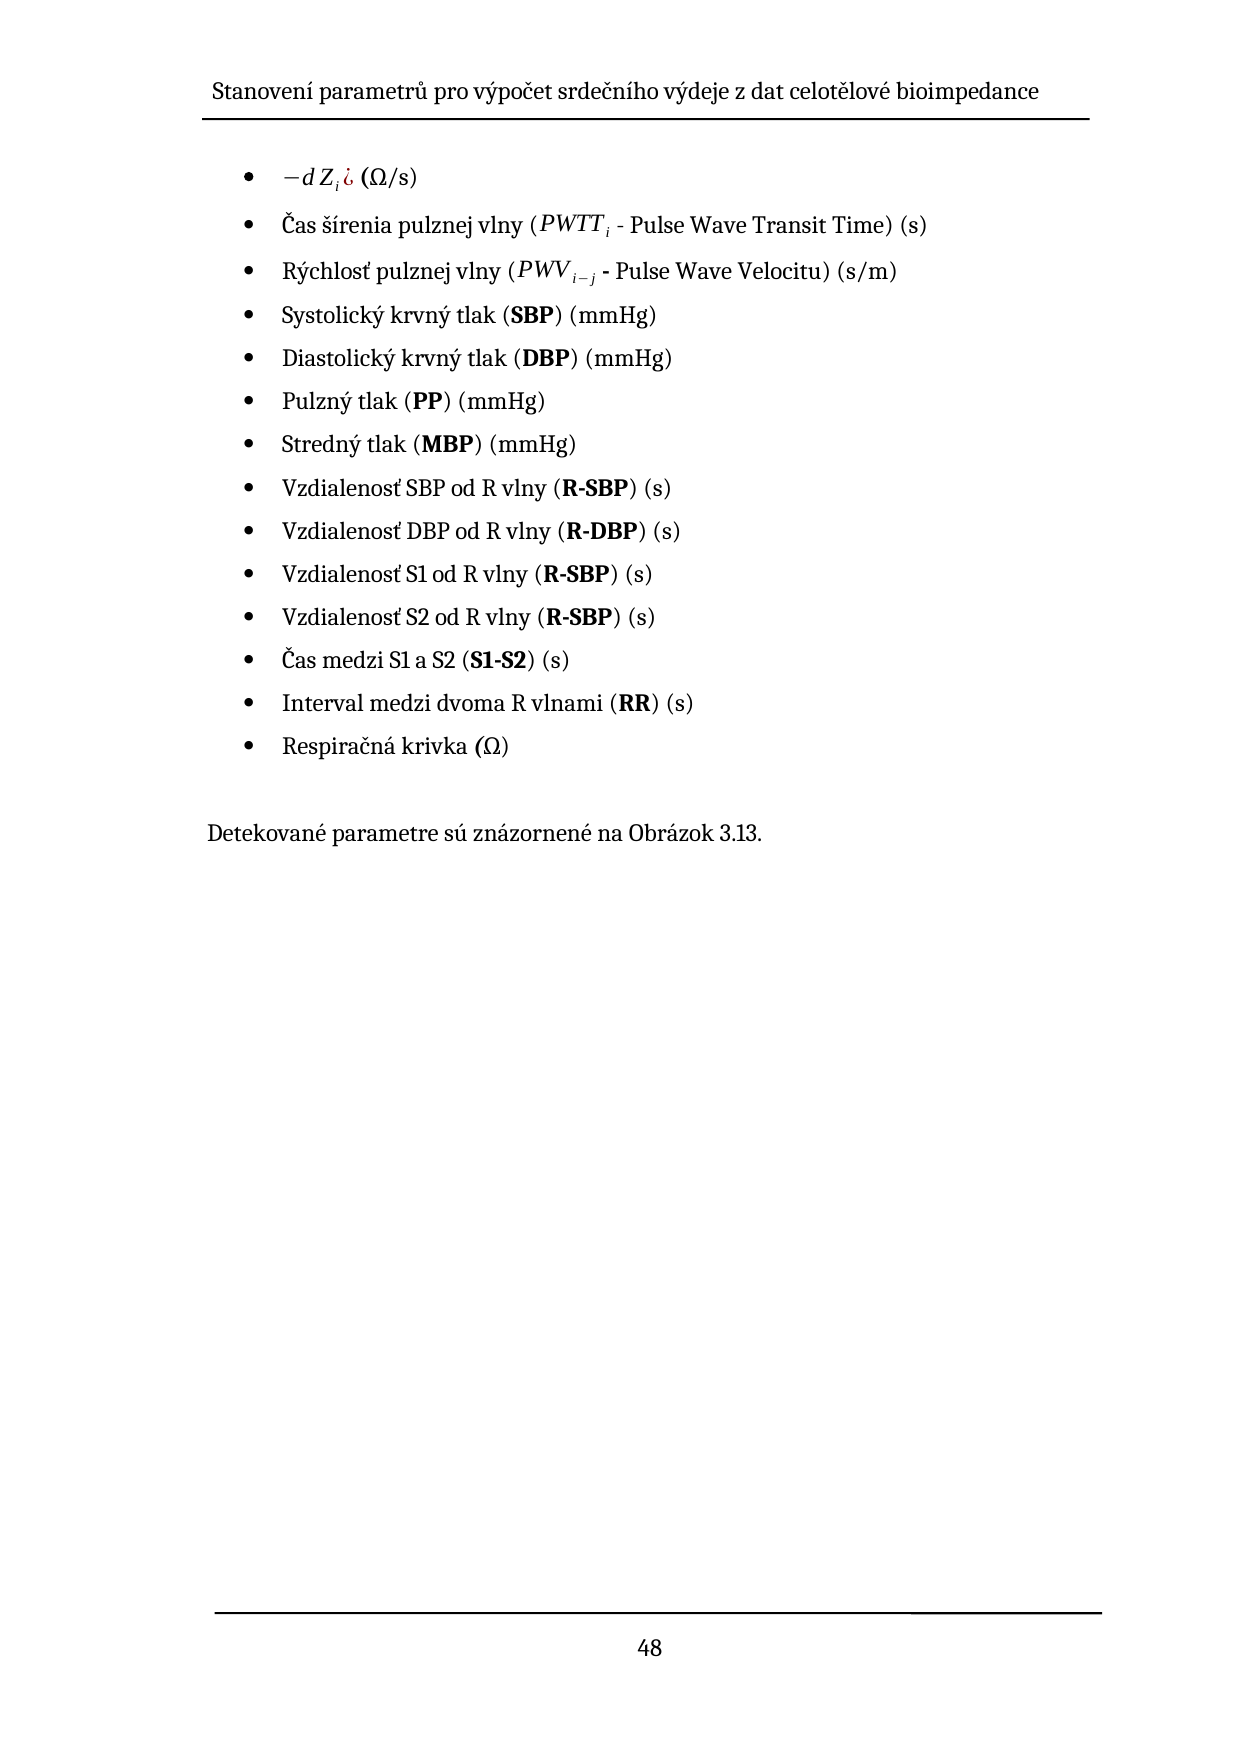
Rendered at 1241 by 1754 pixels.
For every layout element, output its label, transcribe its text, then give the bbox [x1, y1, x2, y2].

list Stredný tlak (MBP) (mmHg) [244, 430, 1092, 459]
list Vzdialenosť DBP od R vlny (R-DBP) (s) [244, 517, 1092, 545]
list Interval medzi dvoma R vlnami (RR) (s) [244, 689, 1092, 718]
list Čas šírenia pulznej vlny ( - Pulse Wave Transit Time) (s) [244, 209, 1092, 241]
list Pulzný tlak (PP) (mmHg) [244, 387, 1092, 416]
list Vzdialenosť S2 od R vlny (R-SBP) (s) [244, 603, 1092, 632]
list Rýchlosť pulznej vlny ( - Pulse Wave Velocitu) (s/m) [244, 255, 1092, 287]
list Systolický krvný tlak (SBP) (mmHg) [244, 301, 1092, 330]
list Respiračná krivka (Ω) [244, 732, 1092, 761]
list (Ω/s) [244, 163, 1092, 195]
list Vzdialenosť S1 od R vlny (R-SBP) (s) [244, 560, 1092, 588]
list Čas medzi S1 a S2 (S1-S2) (s) [244, 646, 1092, 675]
list Vzdialenosť SBP od R vlny (R-SBP) (s) [244, 473, 1092, 502]
list Diastolický krvný tlak (DBP) (mmHg) [244, 344, 1092, 373]
